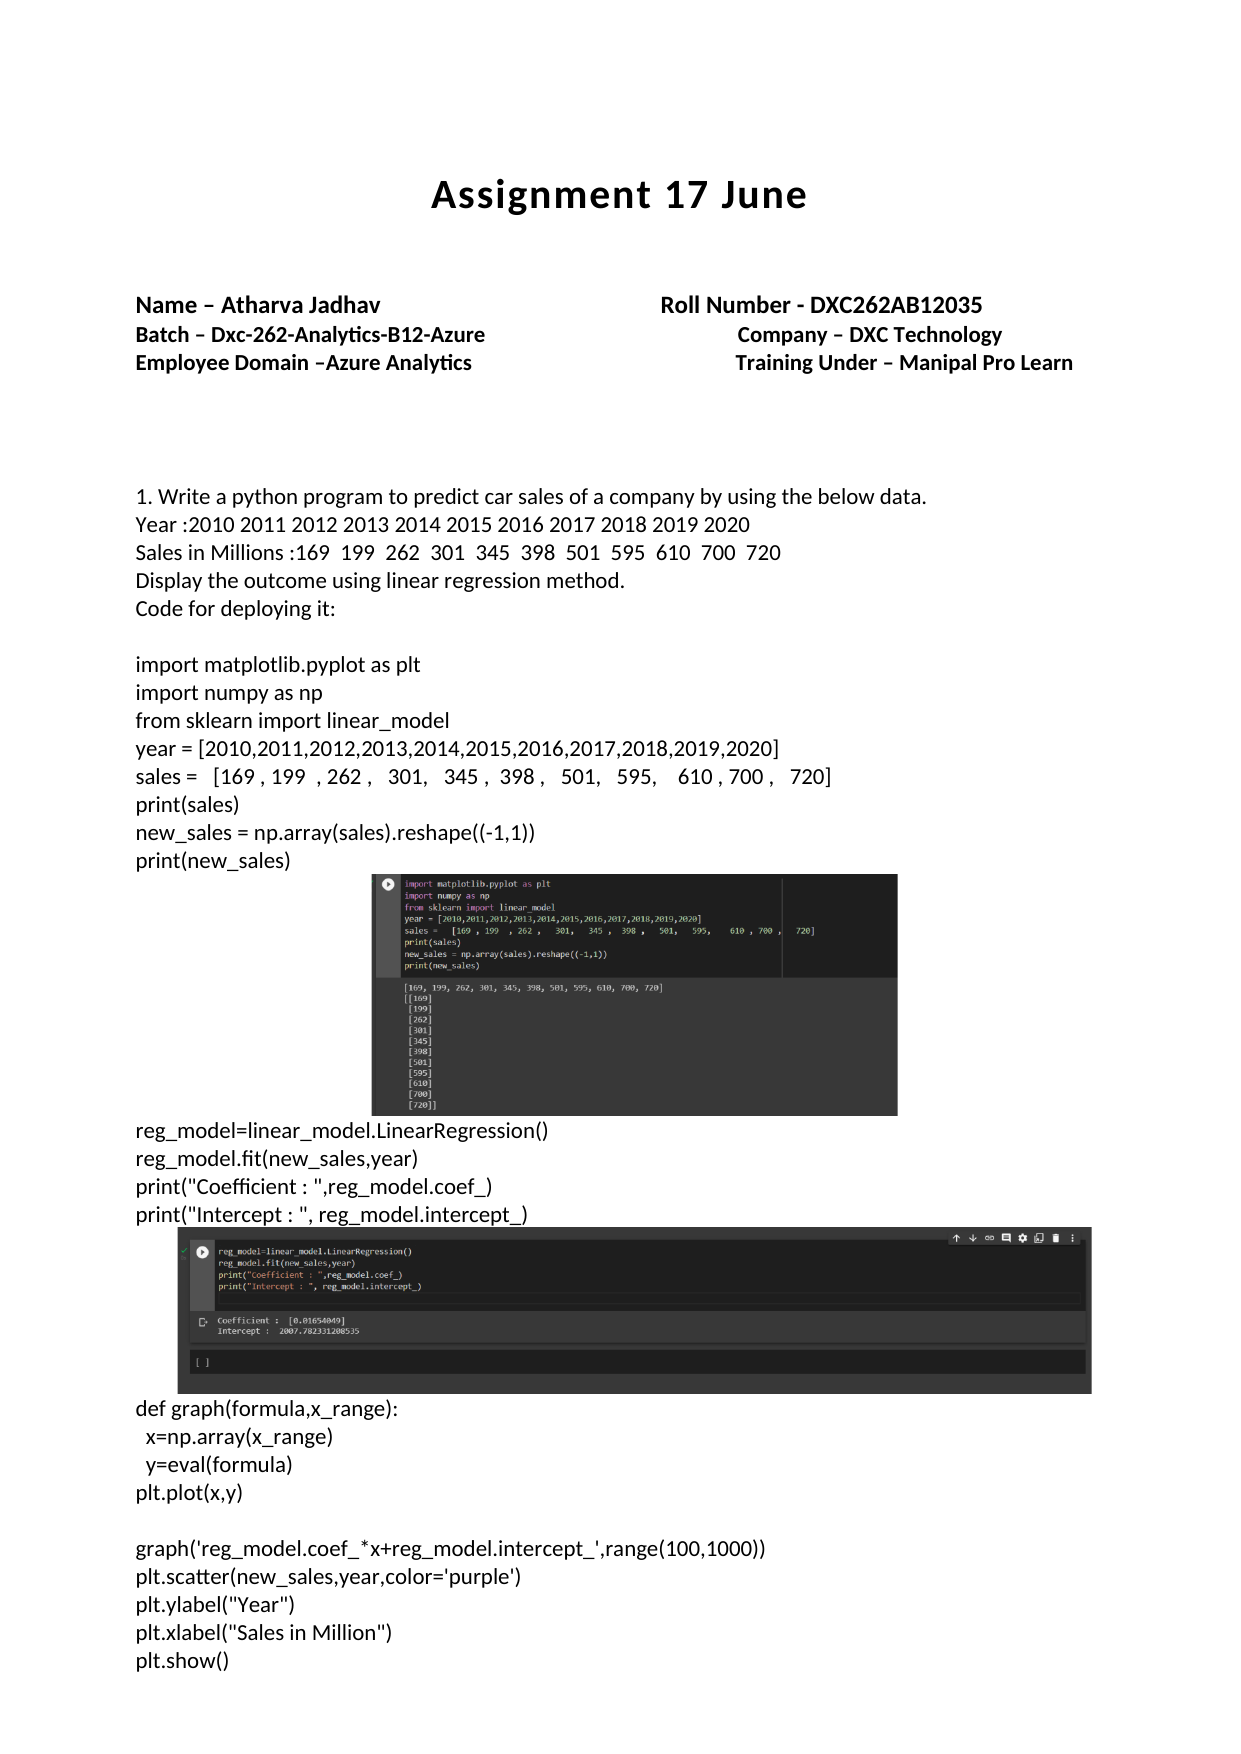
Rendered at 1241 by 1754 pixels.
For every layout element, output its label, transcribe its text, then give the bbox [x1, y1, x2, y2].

text Employee Domain –Azure Analytics Training Under – Manipal Pro Learn [135, 348, 1134, 376]
text new_sales = np.array(sales).reshape((-1,1)) [135, 818, 1134, 846]
text Code for deploying it: [135, 594, 1134, 622]
text print(new_sales) [135, 846, 1134, 874]
text plt.xlabel("Sales in Million") [135, 1618, 1134, 1646]
text Display the outcome using linear regression method. [135, 566, 1134, 594]
picture [177, 1227, 1092, 1394]
text y=eval(formula) [135, 1450, 1134, 1478]
text reg_model=linear_model.LinearRegression() [135, 1116, 1134, 1144]
text Batch – Dxc-262-Analytics-B12-Azure Company – DXC Technology [135, 320, 1134, 348]
text print("Intercept : ", reg_model.intercept_) [135, 1200, 1134, 1228]
text reg_model.fit(new_sales,year) [135, 1144, 1134, 1172]
text plt.plot(x,y) [135, 1478, 1134, 1506]
text sales = [169 , 199 , 262 , 301, 345 , 398 , 501, 595, 610 , 700 , 720] [135, 762, 1134, 790]
text x=np.array(x_range) [135, 1422, 1134, 1450]
text print("Coefficient : ",reg_model.coef_) [135, 1172, 1134, 1200]
text Sales in Millions :169 199 262 301 345 398 501 595 610 700 720 [135, 538, 1134, 566]
text import numpy as np [135, 678, 1134, 706]
text print(sales) [135, 790, 1134, 818]
picture [371, 874, 898, 1116]
text from sklearn import linear_model [135, 706, 1134, 734]
text graph('reg_model.coef_*x+reg_model.intercept_',range(100,1000)) [135, 1534, 1134, 1562]
text plt.ylabel("Year") [135, 1590, 1134, 1618]
text 1. Write a python program to predict car sales of a company by using the below data. [135, 482, 1134, 510]
text year = [2010,2011,2012,2013,2014,2015,2016,2017,2018,2019,2020] [135, 734, 1134, 762]
text import matplotlib.pyplot as plt [135, 650, 1134, 678]
text Assignment 17 June [371, 168, 867, 219]
text Year :2010 2011 2012 2013 2014 2015 2016 2017 2018 2019 2020 [135, 510, 1134, 538]
text plt.scatter(new_sales,year,color='purple') [135, 1562, 1134, 1590]
text plt.show() [135, 1646, 1134, 1674]
text Name – Atharva Jadhav Roll Number - DXC262AB12035 [135, 289, 1134, 320]
text def graph(formula,x_range): [135, 1394, 1134, 1422]
